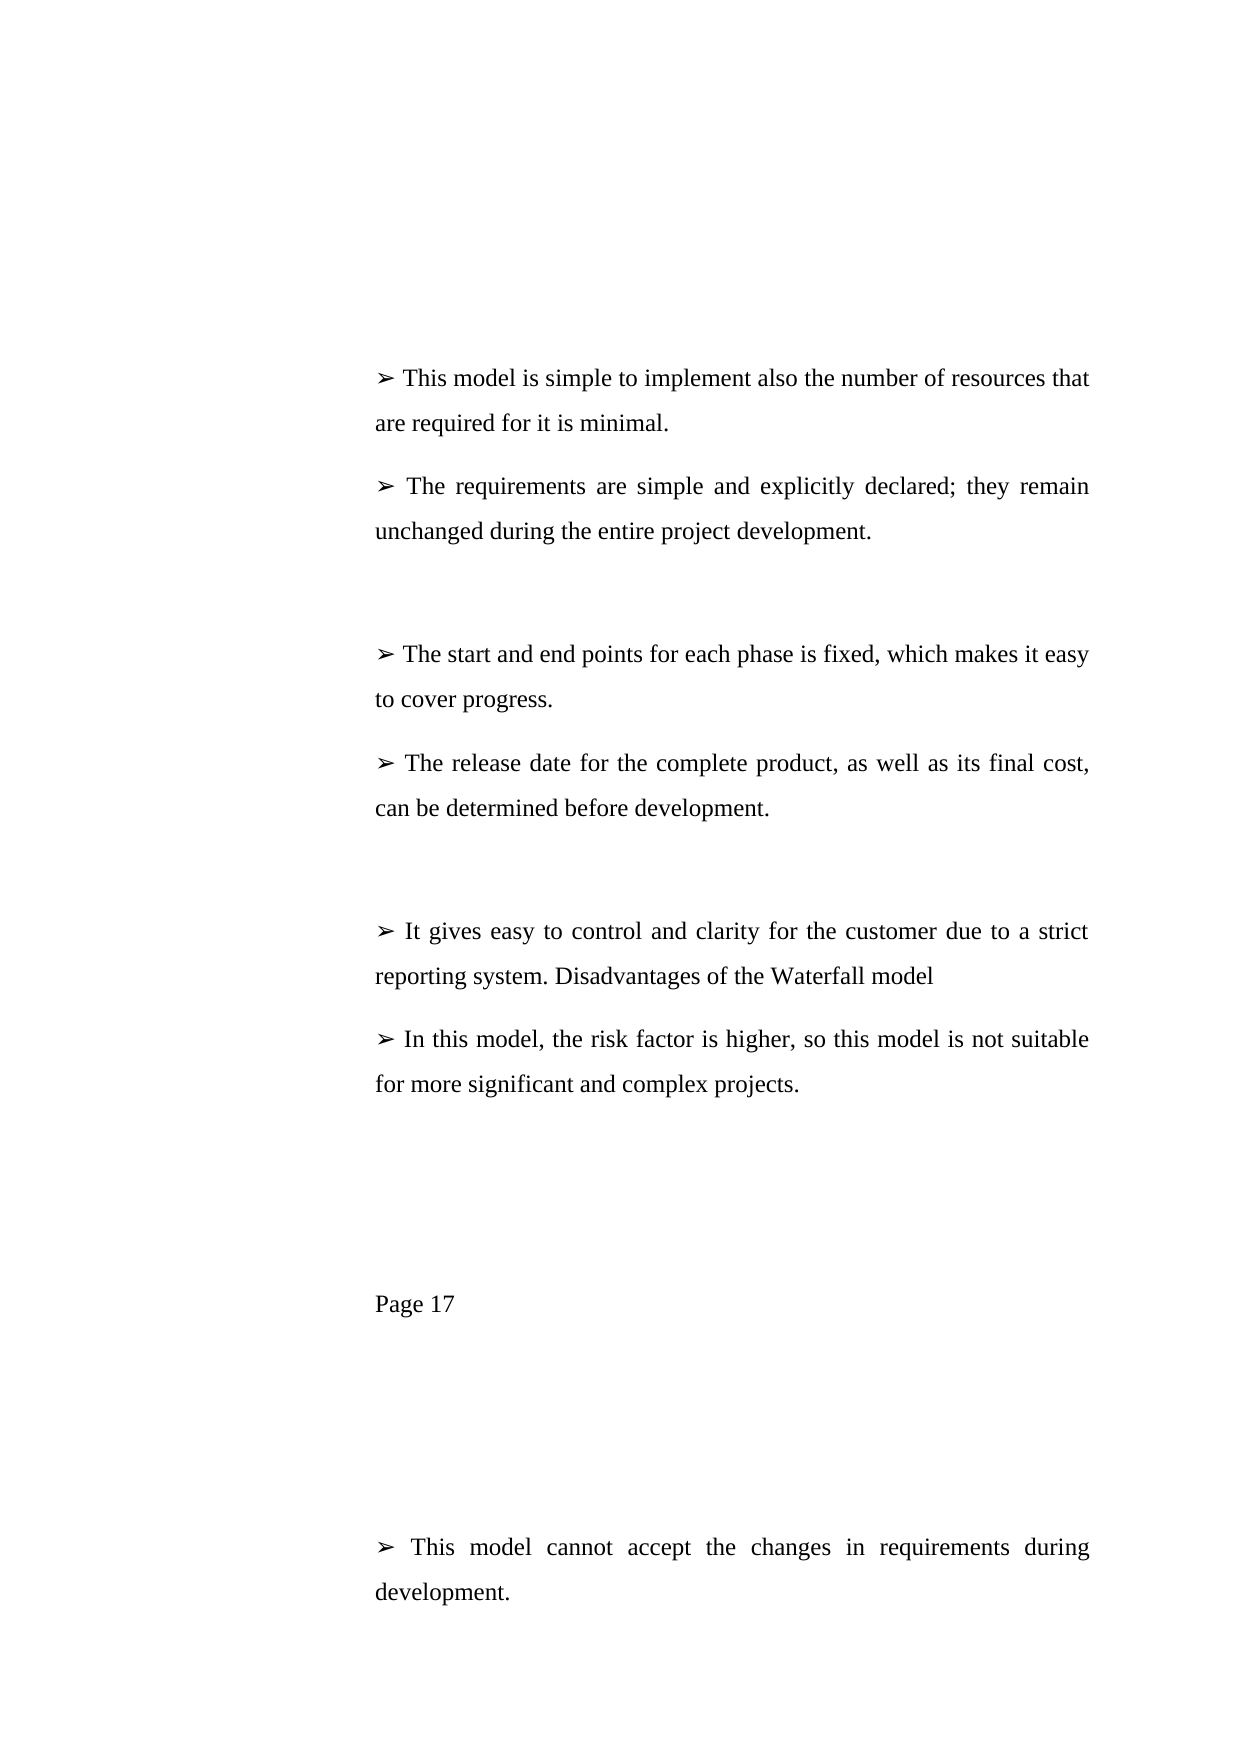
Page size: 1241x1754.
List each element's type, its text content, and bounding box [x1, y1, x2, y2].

text ➢ The start and end points for each phase is fixed, which makes it easy to cover progress. [375, 636, 1090, 713]
text ➢ This model is simple to implement also the number of resources that are required for it is minimal. [375, 360, 1090, 437]
text ➢ It gives easy to control and clarity for the customer due to a strict reporting system. Disadvantages of the Waterfall model [375, 912, 1090, 989]
text ➢ The release date for the complete product, as well as its final cost, can be determined before development. [375, 744, 1090, 821]
text ➢ In this model, the risk factor is higher, so this model is not suitable for more significant and complex projects. [375, 1021, 1090, 1098]
text ➢ This model cannot accept the changes in requirements during development. [375, 1529, 1090, 1606]
text Page 17 [375, 1247, 1090, 1318]
text ➢ The requirements are simple and explicitly declared; they remain unchanged during the entire project development. [375, 468, 1090, 545]
